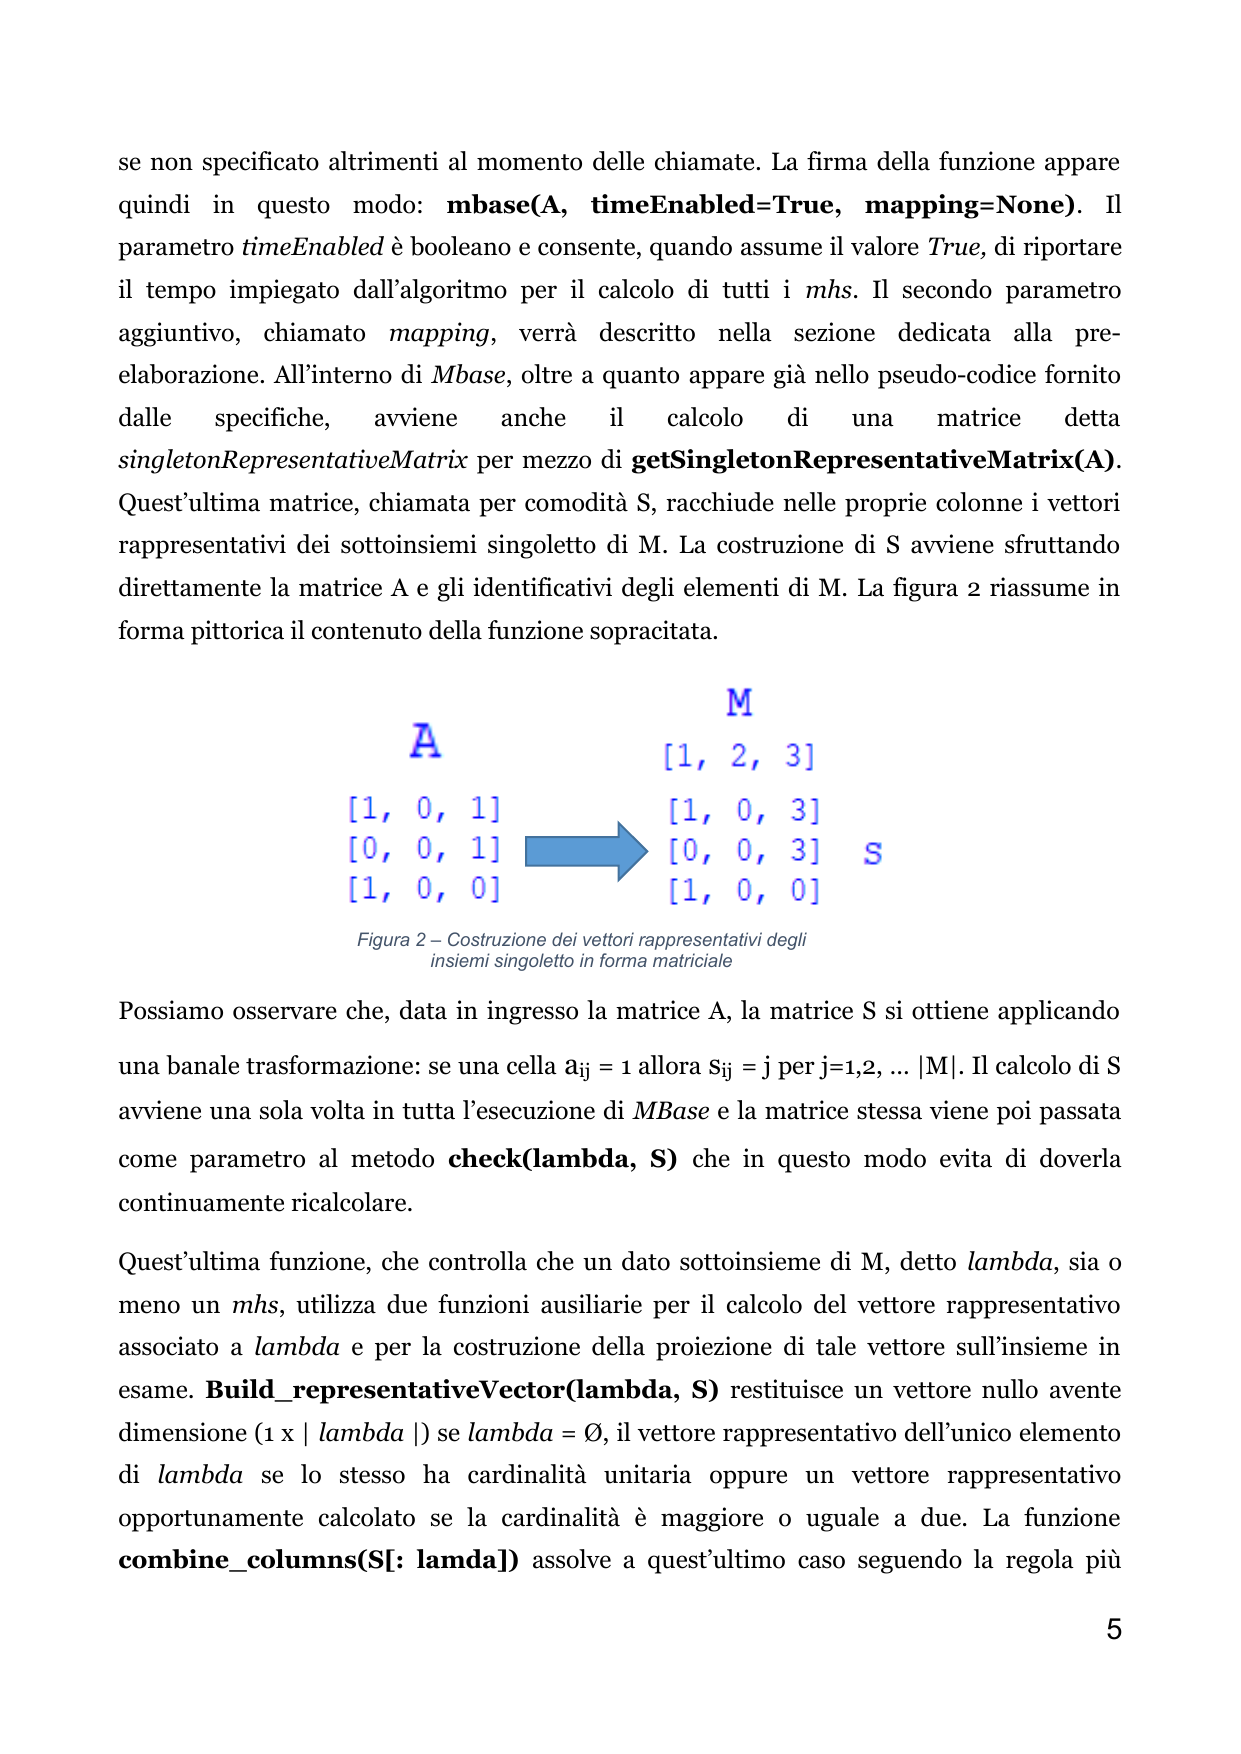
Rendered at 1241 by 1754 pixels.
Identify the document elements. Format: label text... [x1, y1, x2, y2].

picture [667, 789, 822, 919]
text Possiamo osservare che, data in ingresso la matrice A, la matrice S si ottiene applicando una banale trasformazione: se una cella aij = 1 allora sij = j per j=1,2, … |M|. Il calcolo di S avviene una sola volta in tutta l’esecuzione di MBase e la matrice stessa viene poi passata come parametro al metodo check(lambda, S) che in questo modo evita di doverla continuamente ricalcolare. [118, 997, 1122, 1217]
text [118, 148, 1122, 645]
picture [402, 711, 460, 772]
picture [660, 676, 822, 783]
picture [341, 787, 506, 913]
picture [852, 826, 899, 880]
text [118, 1248, 1122, 1574]
